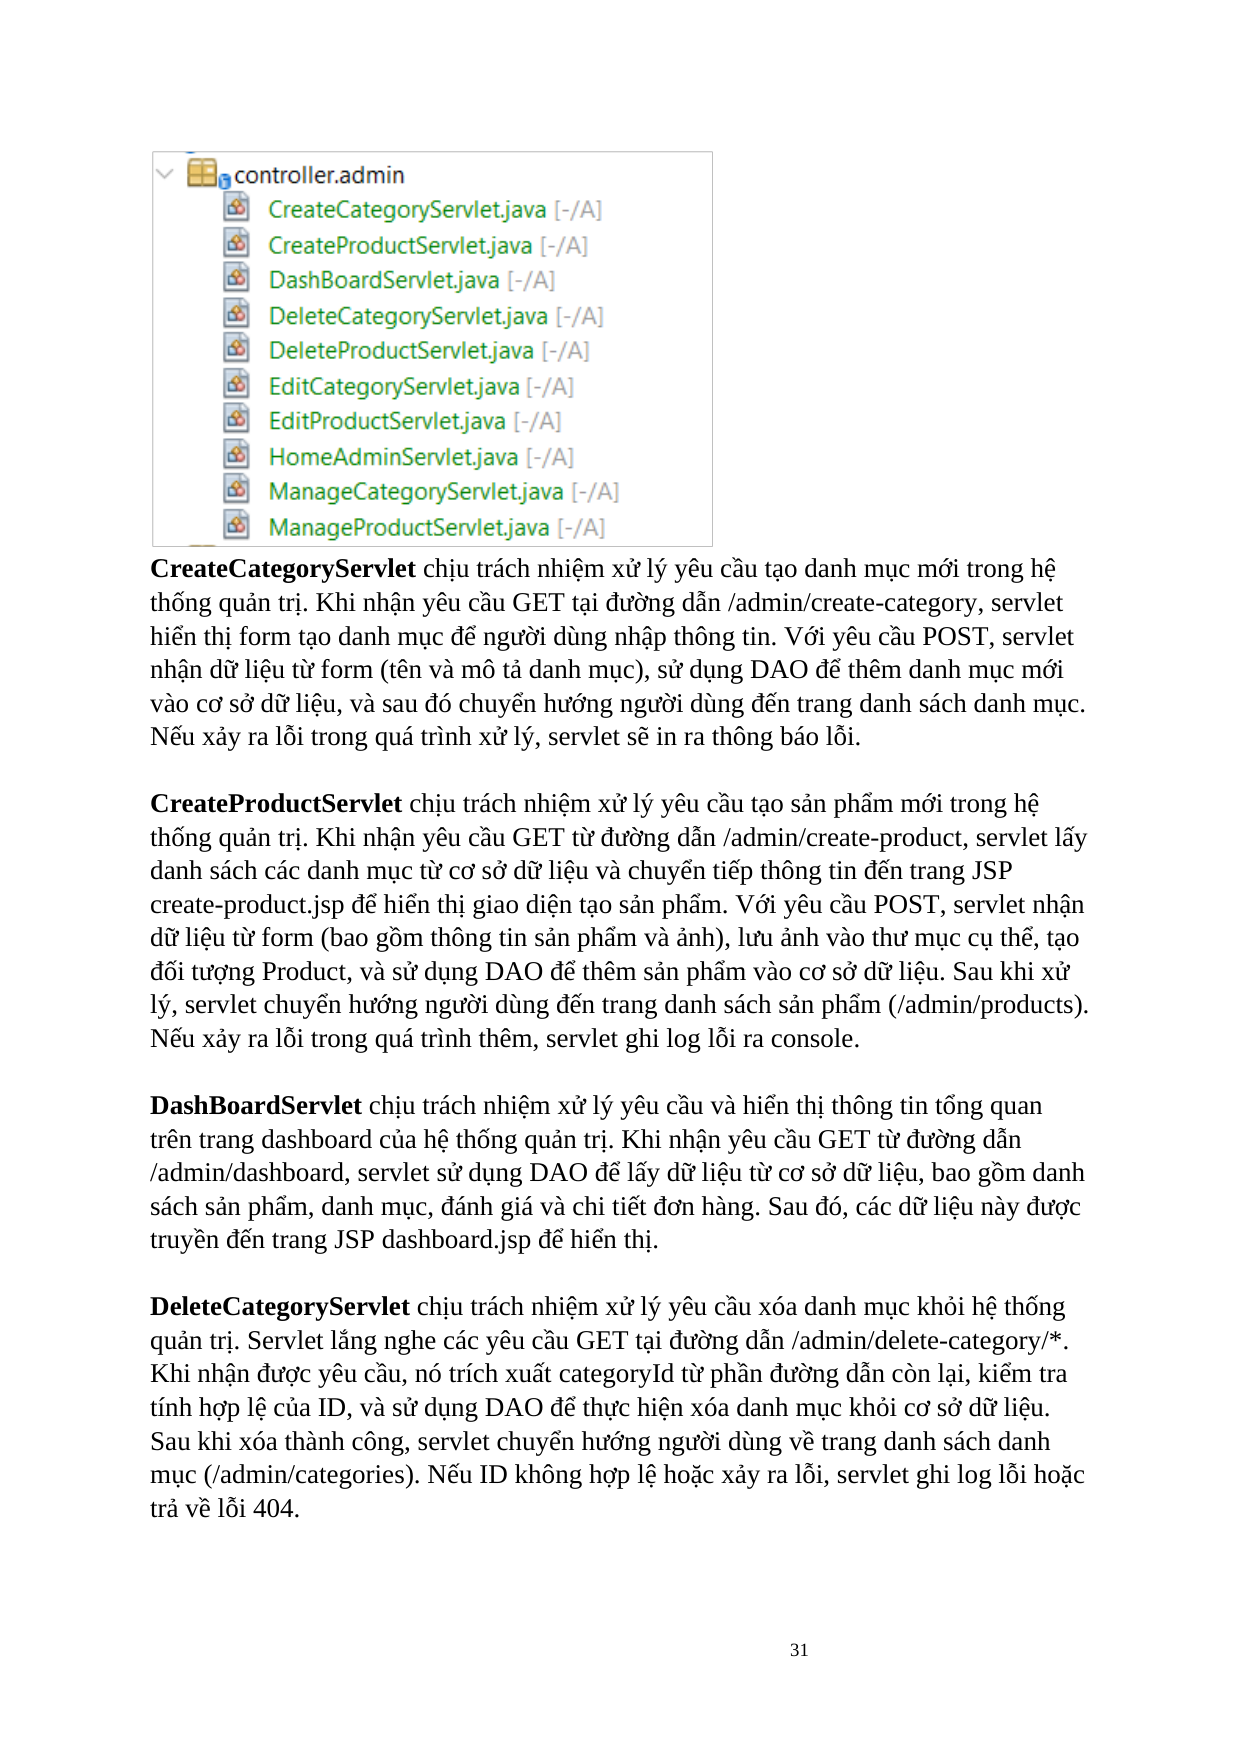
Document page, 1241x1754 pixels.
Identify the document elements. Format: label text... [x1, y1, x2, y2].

list CreateProductServlet chịu trách nhiệm xử lý yêu cầu tạo sản phẩm mới trong hệ thống quản trị. Khi nhận yêu cầu GET từ đường dẫn /admin/create-product, servlet lấy danh sách các danh mục từ cơ sở dữ liệu và chuyển tiếp thông tin đến trang JSP create-product.jsp để hiển thị giao diện tạo sản phẩm. Với yêu cầu POST, servlet nhận dữ liệu từ form (bao gồm thông tin sản phẩm và ảnh), lưu ảnh vào thư mục cụ thể, tạo đối tượng Product, và sử dụng DAO để thêm sản phẩm vào cơ sở dữ liệu. Sau khi xử lý, servlet chuyển hướng người dùng đến trang danh sách sản phẩm (/admin/products). Nếu xảy ra lỗi trong quá trình thêm, servlet ghi log lỗi ra console. [150, 787, 1090, 1053]
list DashBoardServlet chịu trách nhiệm xử lý yêu cầu và hiển thị thông tin tổng quan trên trang dashboard của hệ thống quản trị. Khi nhận yêu cầu GET từ đường dẫn /admin/dashboard, servlet sử dụng DAO để lấy dữ liệu từ cơ sở dữ liệu, bao gồm danh sách sản phẩm, danh mục, đánh giá và chi tiết đơn hàng. Sau đó, các dữ liệu này được truyền đến trang JSP dashboard.jsp để hiển thị. [150, 1089, 1090, 1254]
picture [150, 150, 716, 550]
list DeleteCategoryServlet chịu trách nhiệm xử lý yêu cầu xóa danh mục khỏi hệ thống quản trị. Servlet lắng nghe các yêu cầu GET tại đường dẫn /admin/delete-category/*. Khi nhận được yêu cầu, nó trích xuất categoryId từ phần đường dẫn còn lại, kiểm tra tính hợp lệ của ID, và sử dụng DAO để thực hiện xóa danh mục khỏi cơ sở dữ liệu. Sau khi xóa thành công, servlet chuyển hướng người dùng về trang danh sách danh mục (/admin/categories). Nếu ID không hợp lệ hoặc xảy ra lỗi, servlet ghi log lỗi hoặc trả về lỗi 404. [150, 1291, 1090, 1523]
list CreateCategoryServlet chịu trách nhiệm xử lý yêu cầu tạo danh mục mới trong hệ thống quản trị. Khi nhận yêu cầu GET tại đường dẫn /admin/create-category, servlet hiển thị form tạo danh mục để người dùng nhập thông tin. Với yêu cầu POST, servlet nhận dữ liệu từ form (tên và mô tả danh mục), sử dụng DAO để thêm danh mục mới vào cơ sở dữ liệu, và sau đó chuyển hướng người dùng đến trang danh sách danh mục. Nếu xảy ra lỗi trong quá trình xử lý, servlet sẽ in ra thông báo lỗi. [150, 553, 1090, 751]
